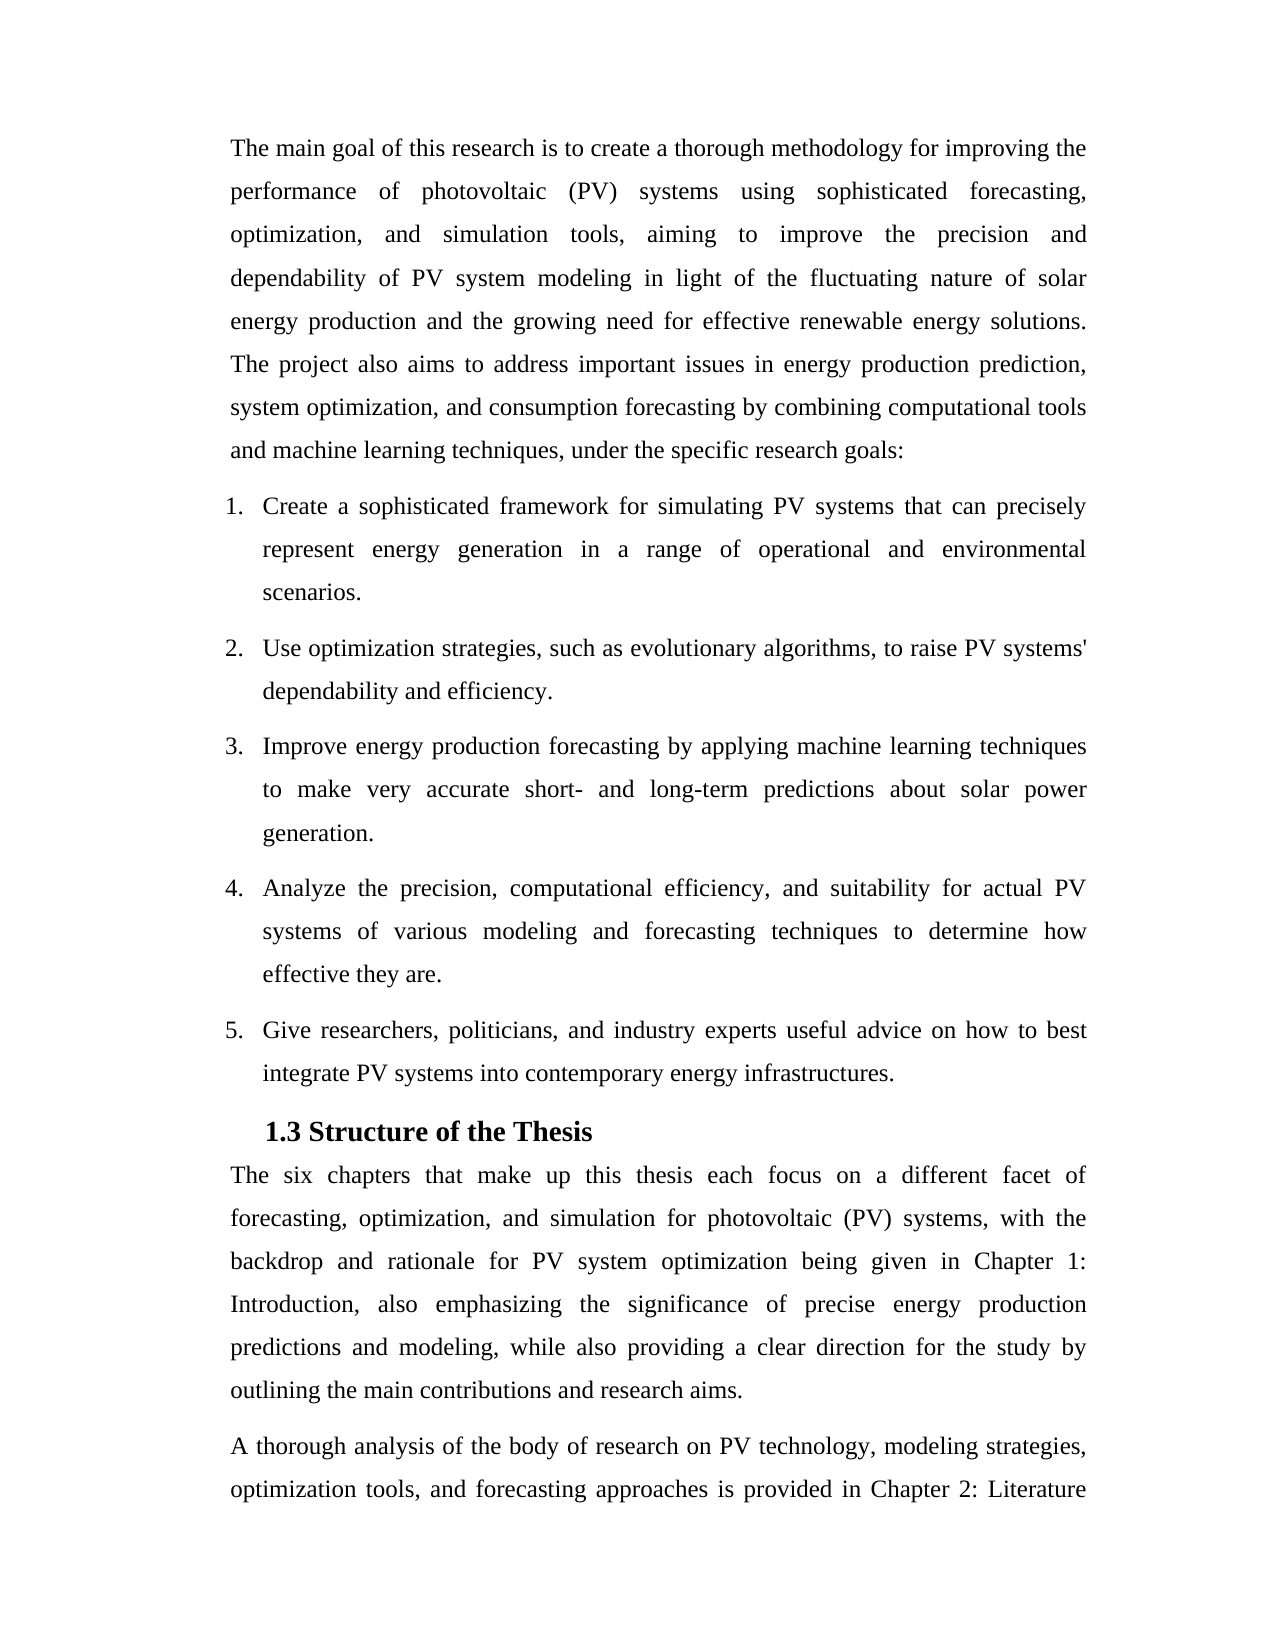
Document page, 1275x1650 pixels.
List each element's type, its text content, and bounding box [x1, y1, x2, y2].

list Use optimization strategies, such as evolutionary algorithms, to raise PV systems' dependability and efficiency. [225, 633, 1087, 704]
text The six chapters that make up this thesis each focus on a different facet of forecasting, optimization, and simulation for photovoltaic (PV) systems, with the backdrop and rationale for PV system optimization being given in Chapter 1: Introduction, also emphasizing the significance of precise energy production predictions and modeling, while also providing a clear direction for the study by outlining the main contributions and research aims. [230, 1160, 1087, 1404]
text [230, 1431, 1087, 1503]
list Give researchers, politicians, and industry experts useful advice on how to best integrate PV systems into contemporary energy infrastructures. [225, 1015, 1087, 1087]
list Analyze the precision, computational efficiency, and suitability for actual PV systems of various modeling and forecasting techniques to determine how effective they are. [225, 873, 1087, 988]
list Improve energy production forecasting by applying machine learning techniques to make very accurate short- and long-term predictions about solar power generation. [225, 731, 1087, 846]
subtitle 1.3 Structure of the Thesis [264, 1114, 1087, 1147]
list Create a sophisticated framework for simulating PV systems that can precisely represent energy generation in a range of operational and environmental scenarios. [225, 491, 1087, 606]
text The main goal of this research is to create a thorough methodology for improving the performance of photovoltaic (PV) systems using sophisticated forecasting, optimization, and simulation tools, aiming to improve the precision and dependability of PV system modeling in light of the fluctuating nature of solar energy production and the growing need for effective renewable energy solutions. The project also aims to address important issues in energy production prediction, system optimization, and consumption forecasting by combining computational tools and machine learning techniques, under the specific research goals: [230, 133, 1087, 464]
